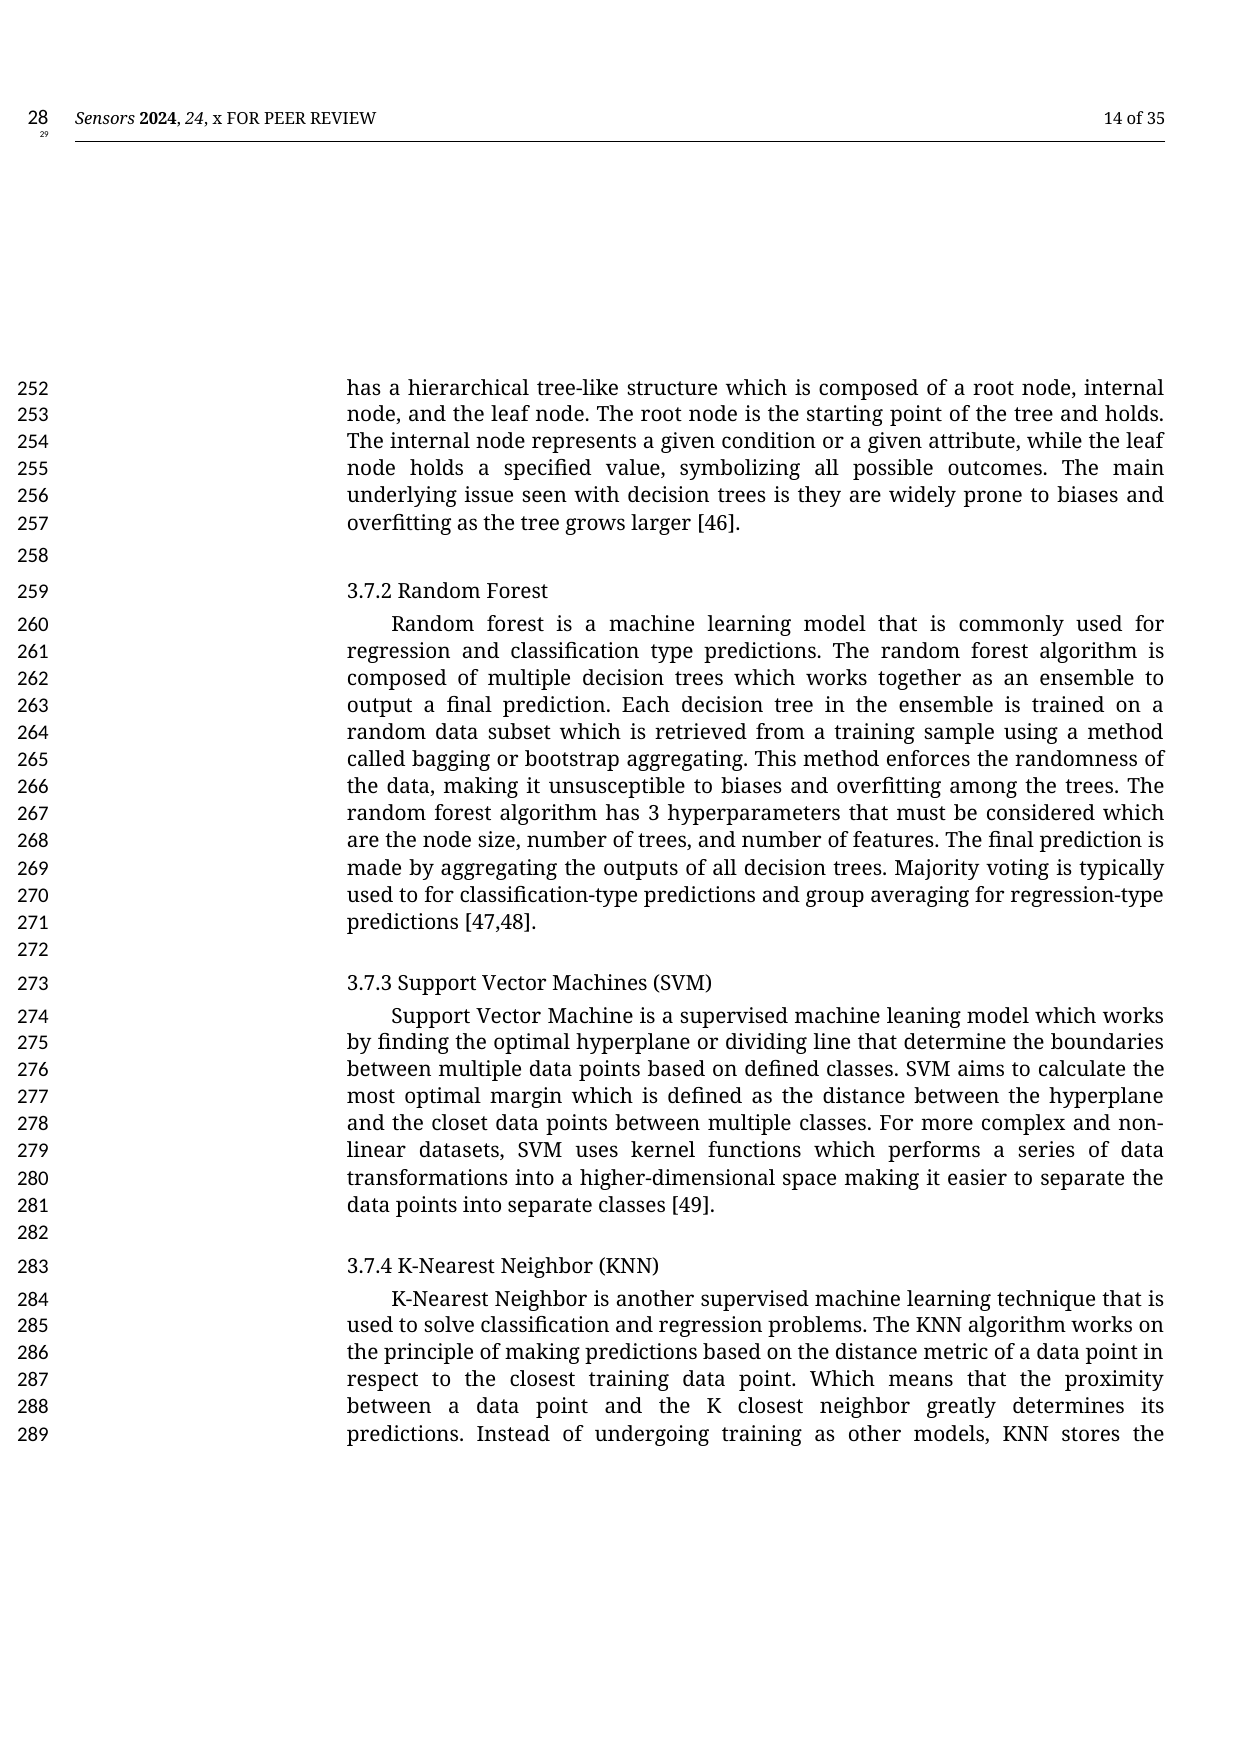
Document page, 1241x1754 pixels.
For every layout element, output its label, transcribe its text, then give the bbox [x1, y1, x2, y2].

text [347, 374, 1165, 536]
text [347, 1285, 1165, 1447]
subtitle 3.7.2 Random Forest [347, 577, 1165, 604]
text Support Vector Machine is a supervised machine leaning model which works by finding the optimal hyperplane or dividing line that determine the boundaries between multiple data points based on defined classes. SVM aims to calculate the most optimal margin which is defined as the distance between the hyperplane and the closet data points between multiple classes. For more complex and non-linear datasets, SVM uses kernel functions which performs a series of data transformations into a higher-dimensional space making it easier to separate the data points into separate classes [49]. [347, 1002, 1165, 1218]
text Random forest is a machine learning model that is commonly used for regression and classification type predictions. The random forest algorithm is composed of multiple decision trees which works together as an ensemble to output a final prediction. Each decision tree in the ensemble is trained on a random data subset which is retrieved from a training sample using a method called bagging or bootstrap aggregating. This method enforces the randomness of the data, making it unsusceptible to biases and overfitting among the trees. The random forest algorithm has 3 hyperparameters that must be considered which are the node size, number of trees, and number of features. The final prediction is made by aggregating the outputs of all decision trees. Majority voting is typically used to for classification-type predictions and group averaging for regression-type predictions [47,48]. [347, 610, 1165, 935]
subtitle 3.7.4 K-Nearest Neighbor (KNN) [347, 1251, 1165, 1278]
subtitle 3.7.3 Support Vector Machines (SVM) [347, 968, 1165, 995]
